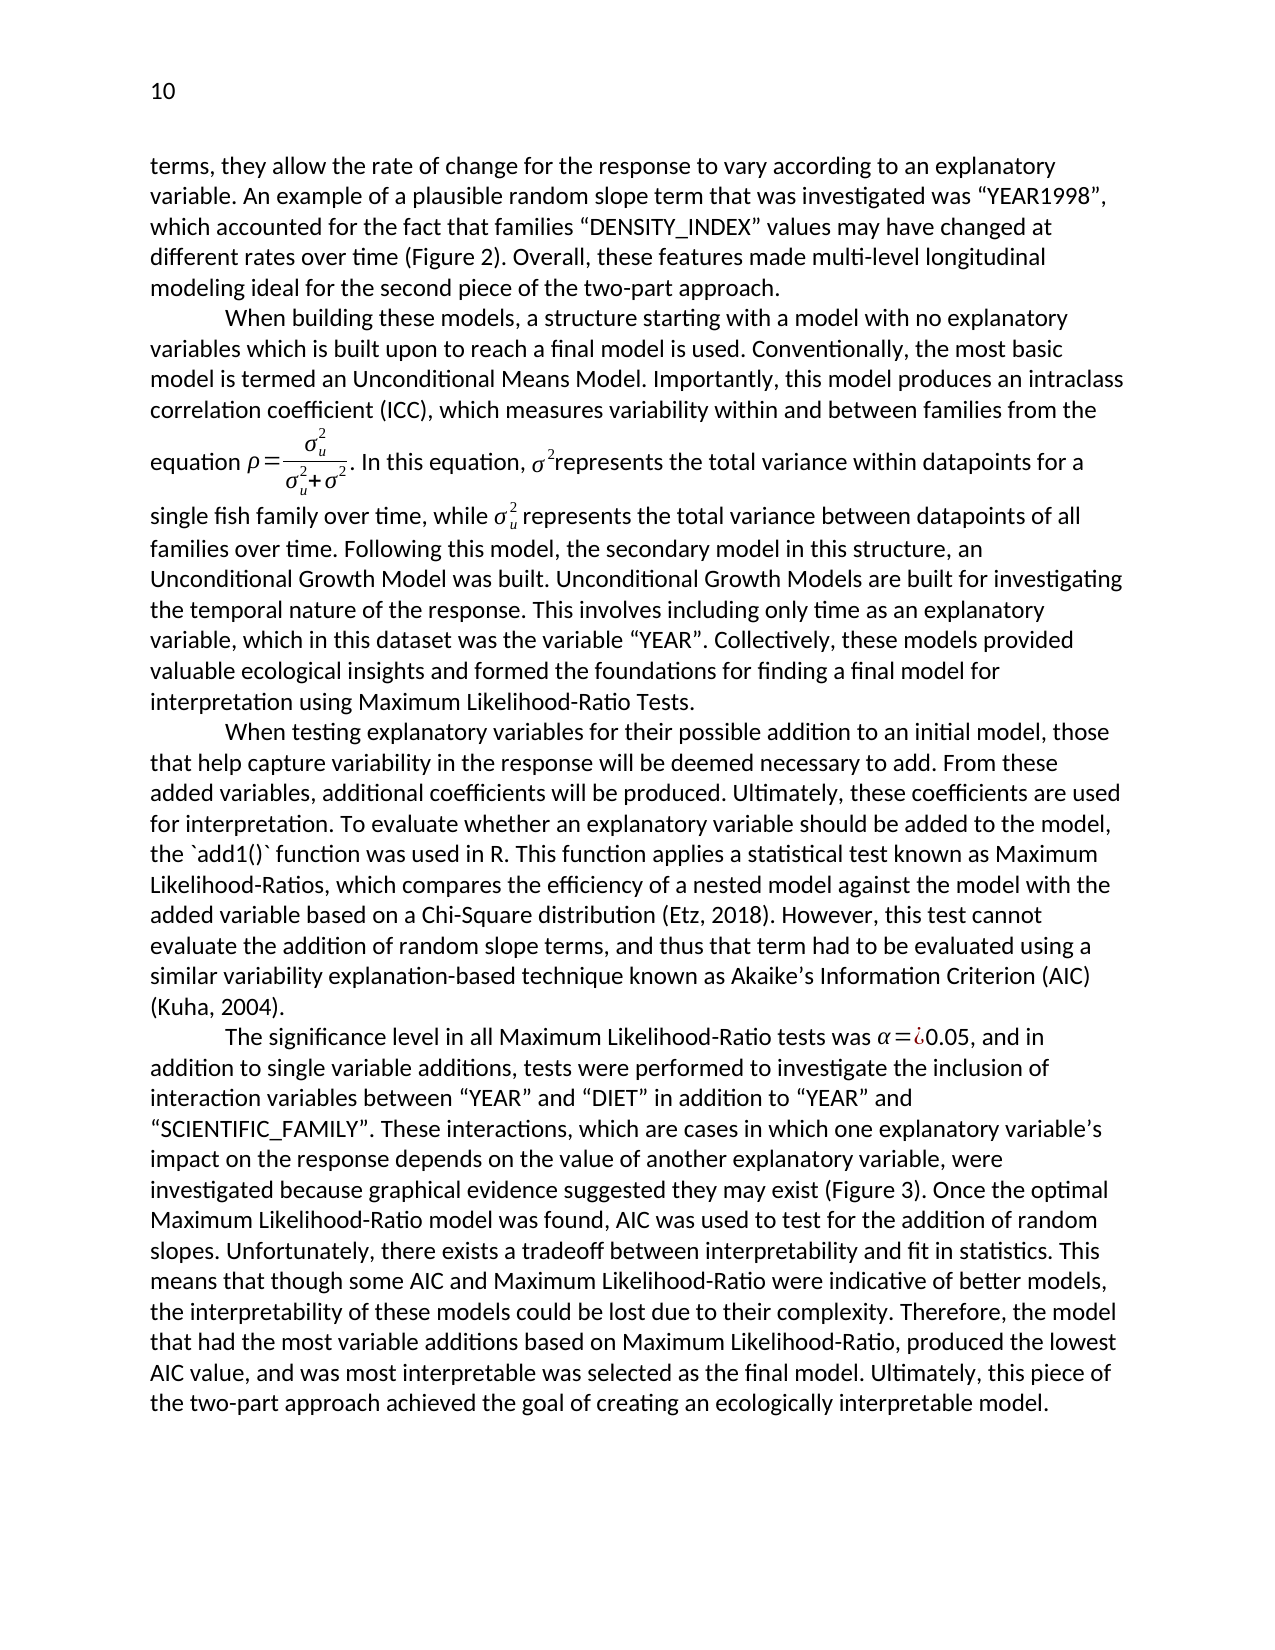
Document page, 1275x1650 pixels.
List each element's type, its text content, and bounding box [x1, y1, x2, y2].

text When testing explanatory variables for their possible addition to an initial model, those that help capture variability in the response will be deemed necessary to add. From these added variables, additional coefficients will be produced. Ultimately, these coefficients are used for interpretation. To evaluate whether an explanatory variable should be added to the model, the `add1()` function was used in R. This function applies a statistical test known as Maximum Likelihood-Ratios, which compares the efficiency of a nested model against the model with the added variable based on a Chi-Square distribution (Etz, 2018). However, this test cannot evaluate the addition of random slope terms, and thus that term had to be evaluated using a similar variability explanation-based technique known as Akaike’s Information Criterion (AIC) (Kuha, 2004). [150, 716, 1125, 1021]
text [150, 150, 1125, 303]
text When building these models, a structure starting with a model with no explanatory variables which is built upon to reach a final model is used. Conventionally, the most basic model is termed an Unconditional Means Model. Importantly, this model produces an intraclass correlation coefficient (ICC), which measures variability within and between families from the equation . In this equation, represents the total variance within datapoints for a single fish family over time, while represents the total variance between datapoints of all families over time. Following this model, the secondary model in this structure, an Unconditional Growth Model was built. Unconditional Growth Models are built for investigating the temporal nature of the response. This involves including only time as an explanatory variable, which in this dataset was the variable “YEAR”. Collectively, these models provided valuable ecological insights and formed the foundations for finding a final model for interpretation using Maximum Likelihood-Ratio Tests. [150, 303, 1125, 716]
text The significance level in all Maximum Likelihood-Ratio tests was 0.05, and in addition to single variable additions, tests were performed to investigate the inclusion of interaction variables between “YEAR” and “DIET” in addition to “YEAR” and “SCIENTIFIC_FAMILY”. These interactions, which are cases in which one explanatory variable’s impact on the response depends on the value of another explanatory variable, were investigated because graphical evidence suggested they may exist (Figure 3). Once the optimal Maximum Likelihood-Ratio model was found, AIC was used to test for the addition of random slopes. Unfortunately, there exists a tradeoff between interpretability and fit in statistics. This means that though some AIC and Maximum Likelihood-Ratio were indicative of better models, the interpretability of these models could be lost due to their complexity. Therefore, the model that had the most variable additions based on Maximum Likelihood-Ratio, produced the lowest AIC value, and was most interpretable was selected as the final model. Ultimately, this piece of the two-part approach achieved the goal of creating an ecologically interpretable model. [150, 1021, 1125, 1418]
